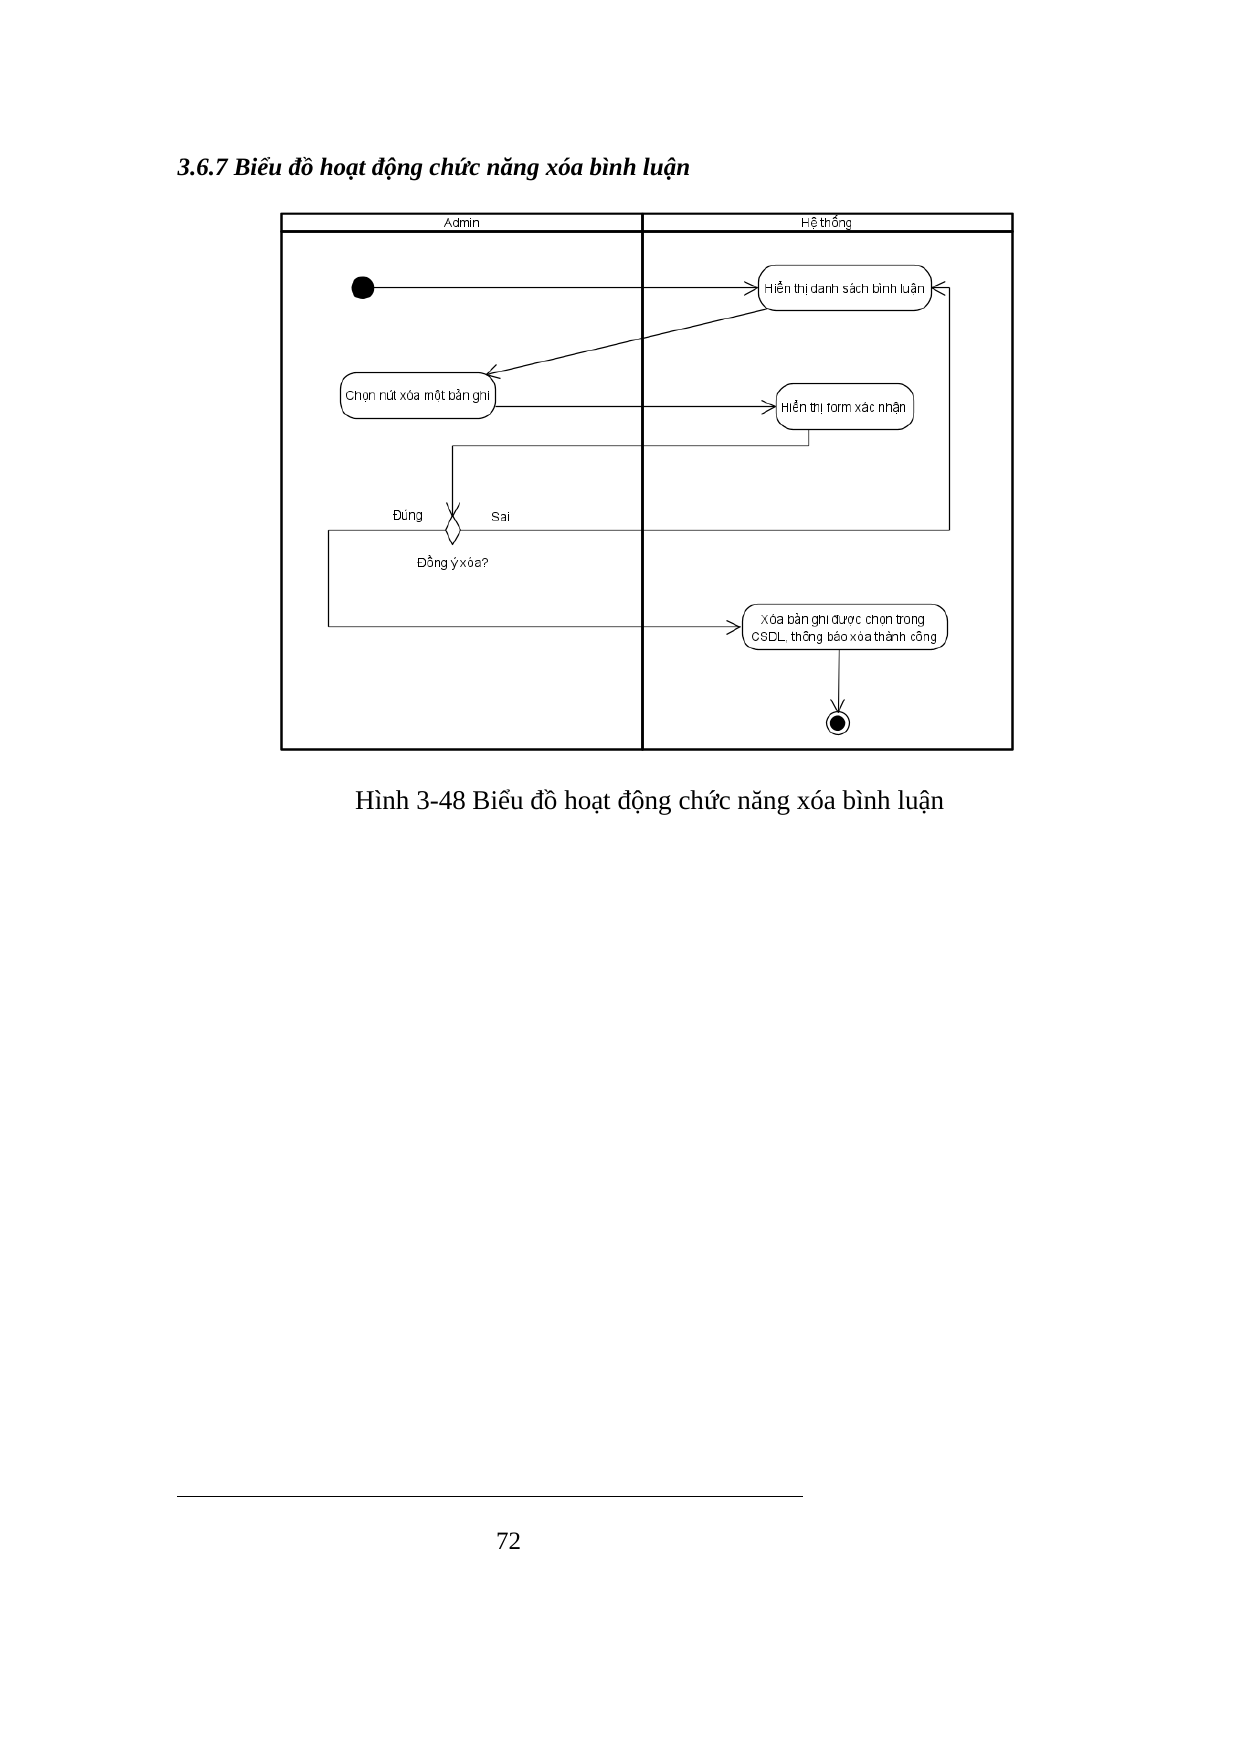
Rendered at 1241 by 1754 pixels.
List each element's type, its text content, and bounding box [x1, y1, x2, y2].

picture [269, 202, 1030, 764]
subtitle Biểu đồ hoạt động chức năng xóa bình luận [177, 152, 1122, 181]
